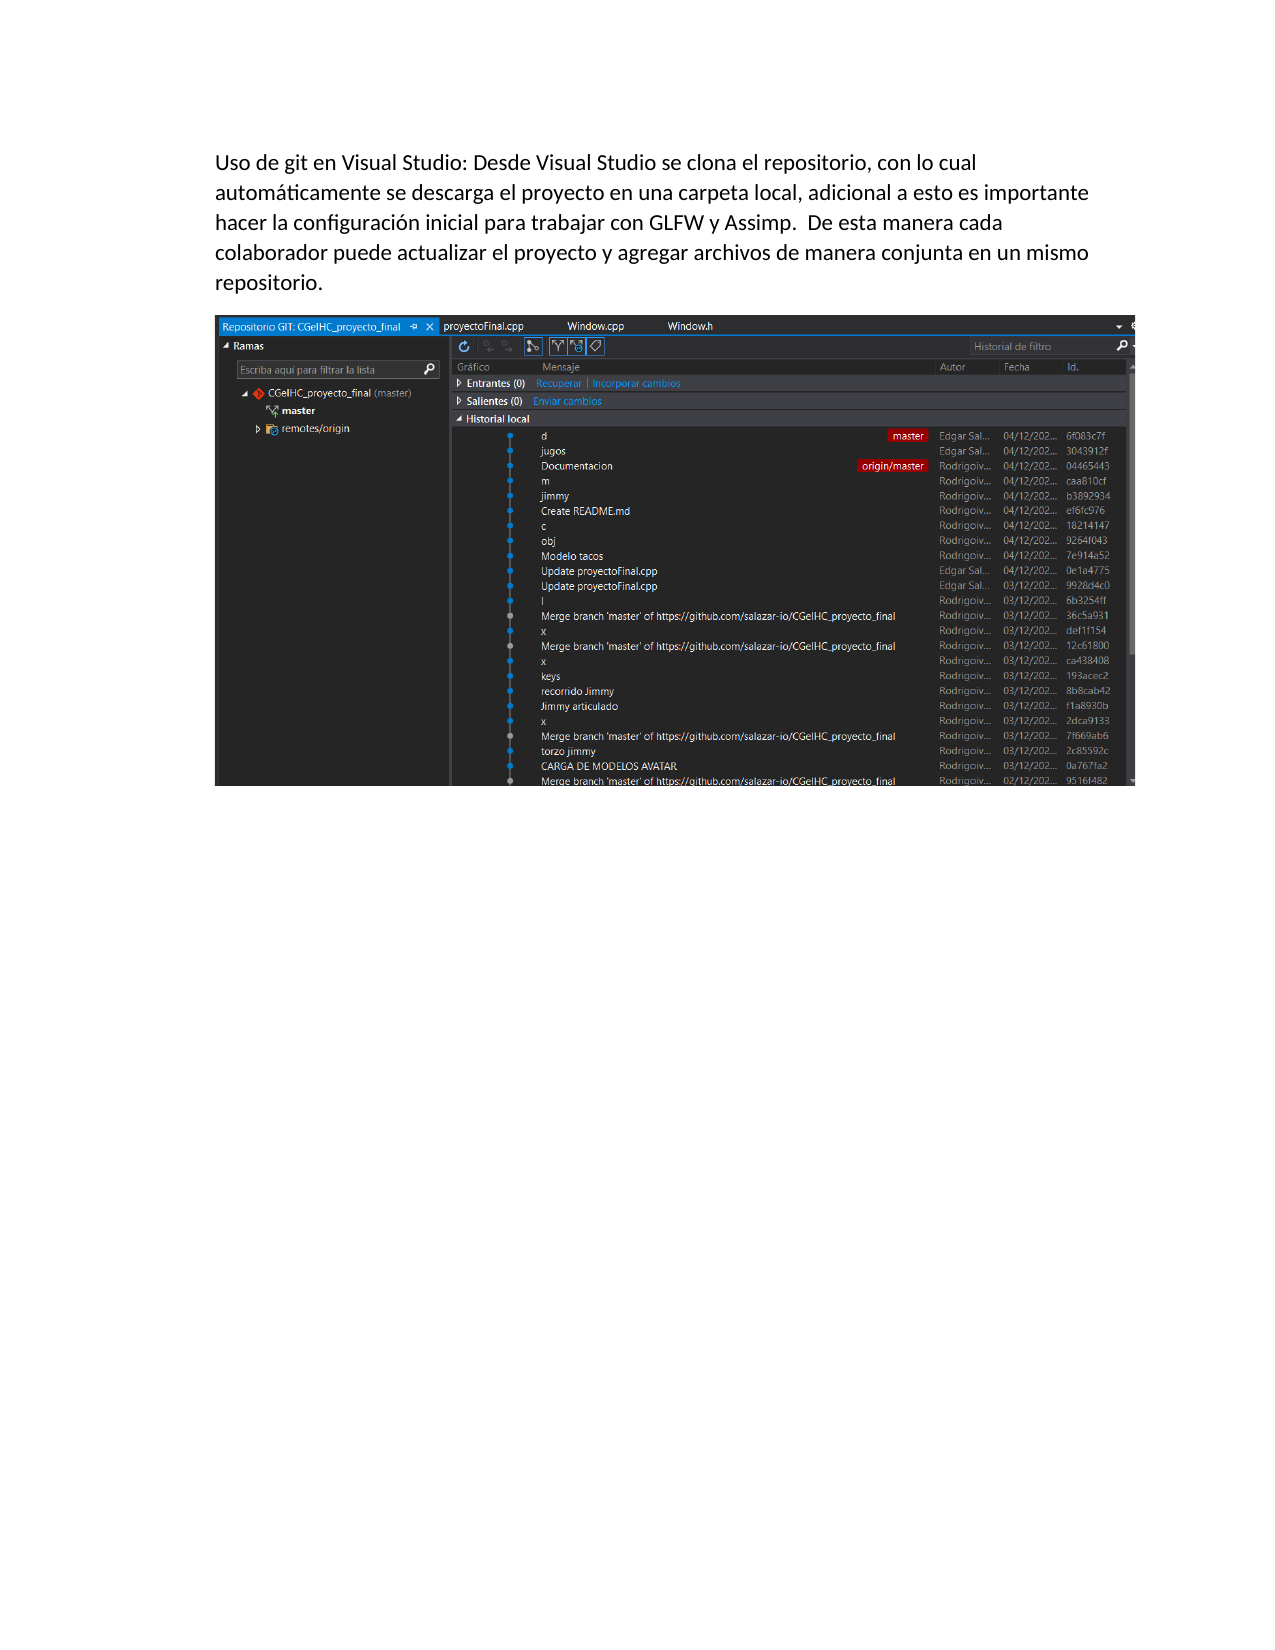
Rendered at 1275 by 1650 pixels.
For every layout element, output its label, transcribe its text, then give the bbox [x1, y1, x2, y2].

text Uso de git en Visual Studio: Desde Visual Studio se clona el repositorio, con lo cual automáticamente se descarga el proyecto en una carpeta local, adicional a esto es importante hacer la configuración inicial para trabajar con GLFW y Assimp. De esta manera cada colaborador puede actualizar el proyecto y agregar archivos de manera conjunta en un mismo repositorio. [215, 148, 1098, 296]
picture [214, 315, 1136, 786]
